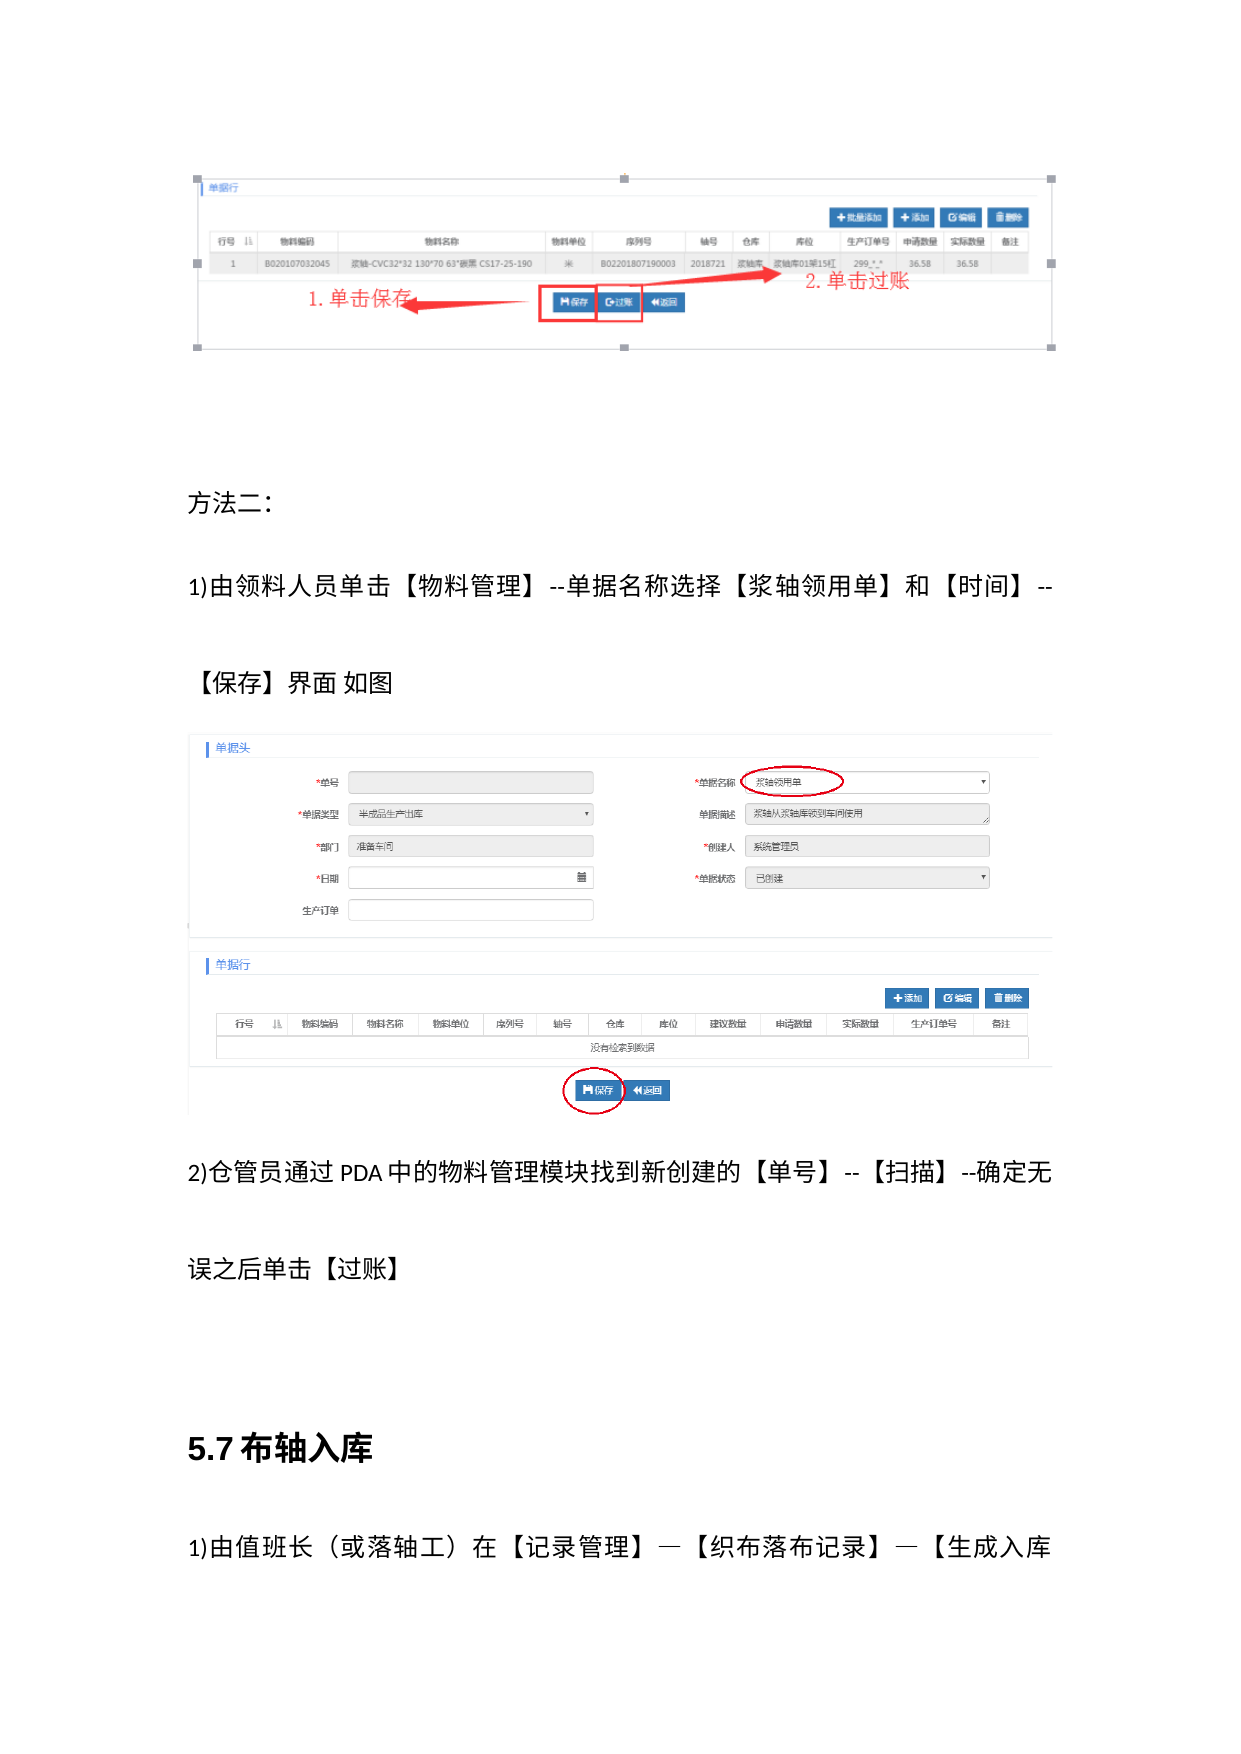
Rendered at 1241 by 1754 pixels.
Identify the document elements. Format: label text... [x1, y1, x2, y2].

subtitle 5.7布轴入库 [187, 1414, 1053, 1479]
picture [193, 173, 1058, 351]
list 2)仓管员通过PDA中的物料管理模块找到新创建的【单号】--【扫描】--确定无误之后单击【过账】 [187, 1138, 1053, 1300]
picture [187, 732, 1053, 1115]
list 1)由领料人员单击【物料管理】--单据名称选择【浆轴领用单】和【时间】--【保存】界面 如图 [187, 552, 1053, 714]
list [187, 1513, 1053, 1578]
text 方法二： [187, 469, 1053, 534]
